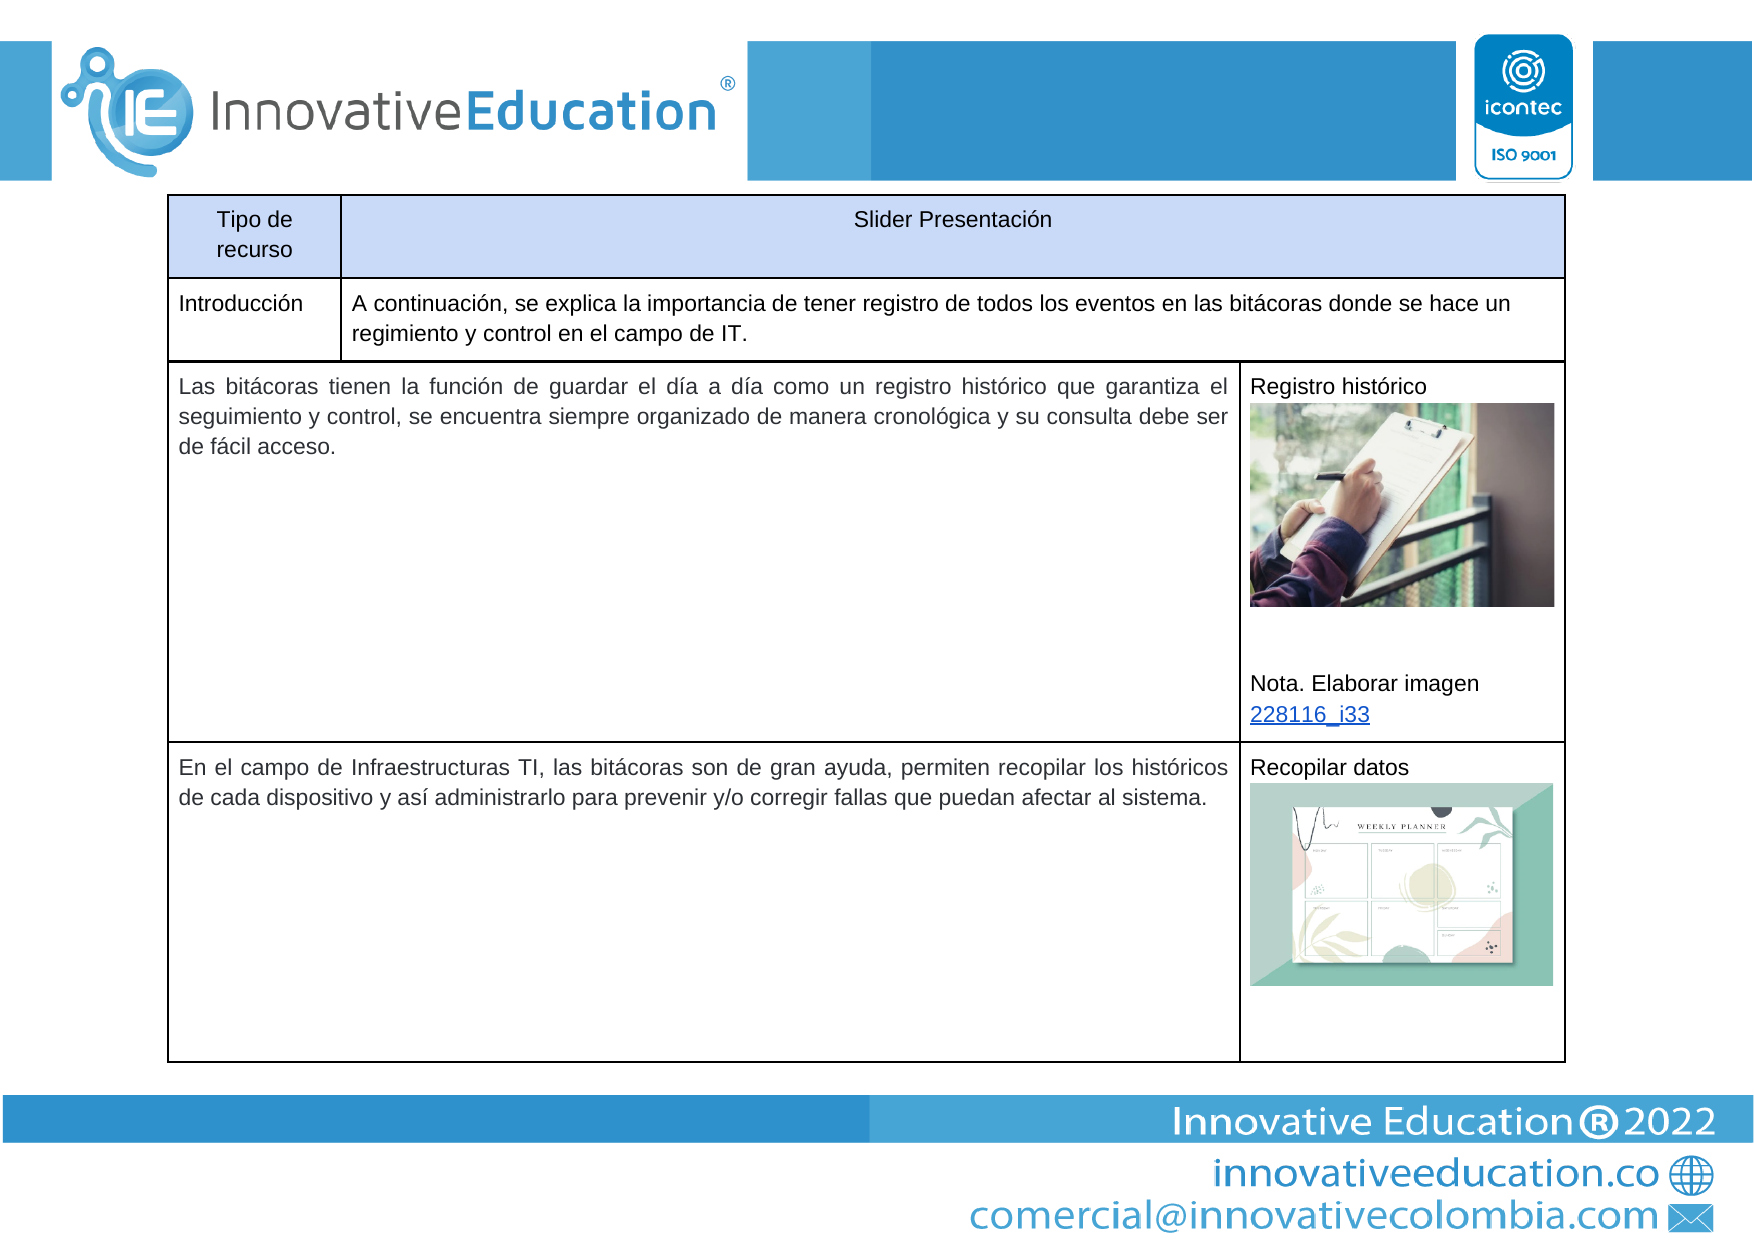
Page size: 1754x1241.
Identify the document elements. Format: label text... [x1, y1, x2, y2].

table_header Slider Presentación [342, 196, 1564, 277]
table_cell Recopilar datos Nota. Elaborar imagen 228116_i34 [1241, 743, 1564, 1061]
picture [1250, 783, 1554, 986]
table_cell A continuación, se explica la importancia de tener registro de todos los eventos en las bitácoras donde se hace un regimiento y control en el campo de IT. [342, 279, 1564, 360]
picture [2, 1093, 1754, 1239]
picture [1593, 28, 1752, 194]
picture [0, 28, 1456, 194]
picture [1471, 32, 1576, 214]
picture [1250, 403, 1555, 607]
table_cell Introducción [169, 279, 340, 360]
table_cell Registro histórico Nota. Elaborar imagen 228116_i33 [1241, 363, 1564, 741]
table_cell Las bitácoras tienen la función de guardar el día a día como un registro histórico que garantiza el seguimiento y control, se encuentra siempre organizado de manera cronológica y su consulta debe ser de fácil acceso. [169, 363, 1239, 741]
table_header Tipo de recurso [169, 196, 340, 277]
